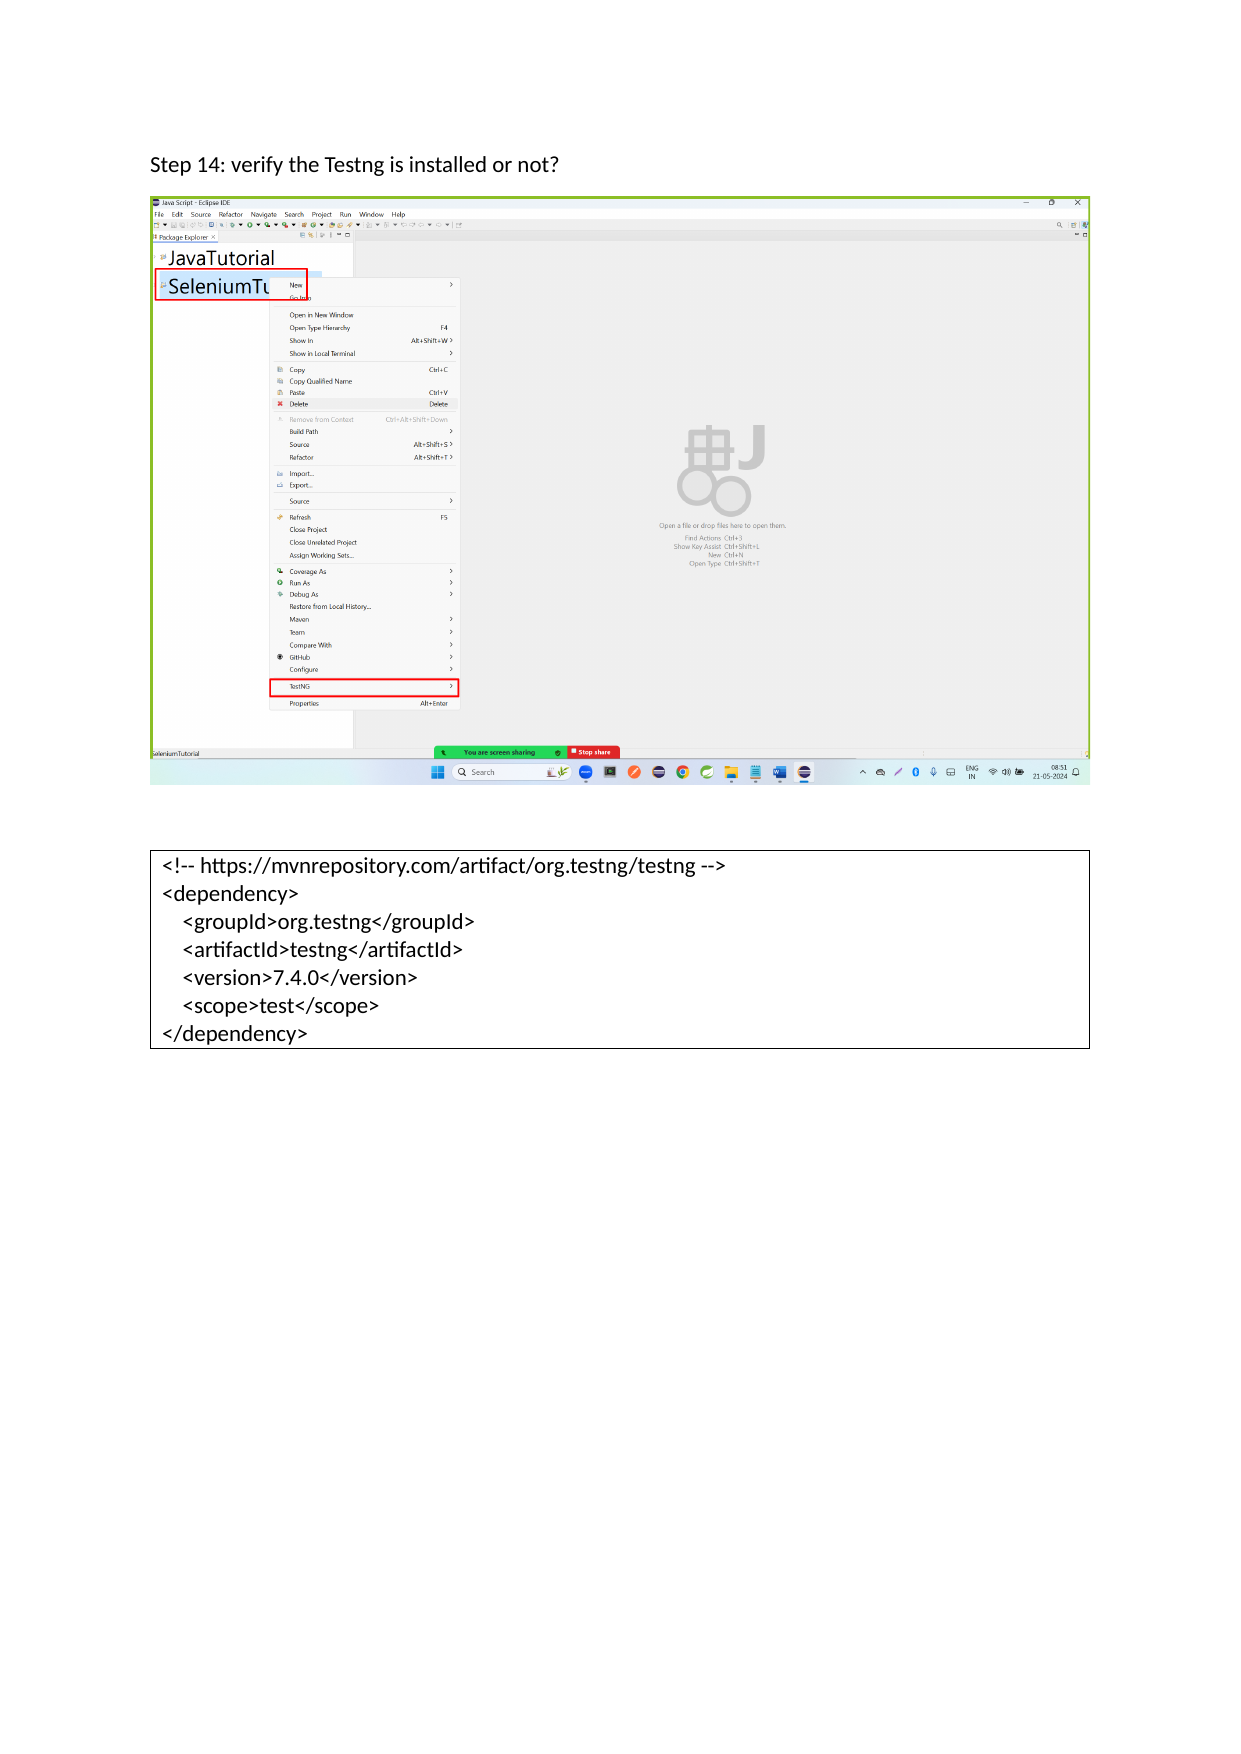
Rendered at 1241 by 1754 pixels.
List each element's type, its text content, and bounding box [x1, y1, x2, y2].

text Step 14: verify the Testng is installed or not? [150, 150, 1090, 178]
picture [150, 196, 1091, 785]
table_header <!-- https://mvnrepository.com/artifact/org.testng/testng --> <dependency> <groupId>org.testng</groupId> <artifactId>testng</artifactId> <version>7.4.0</version> <scope>test</scope> </dependency> [151, 851, 1089, 1047]
